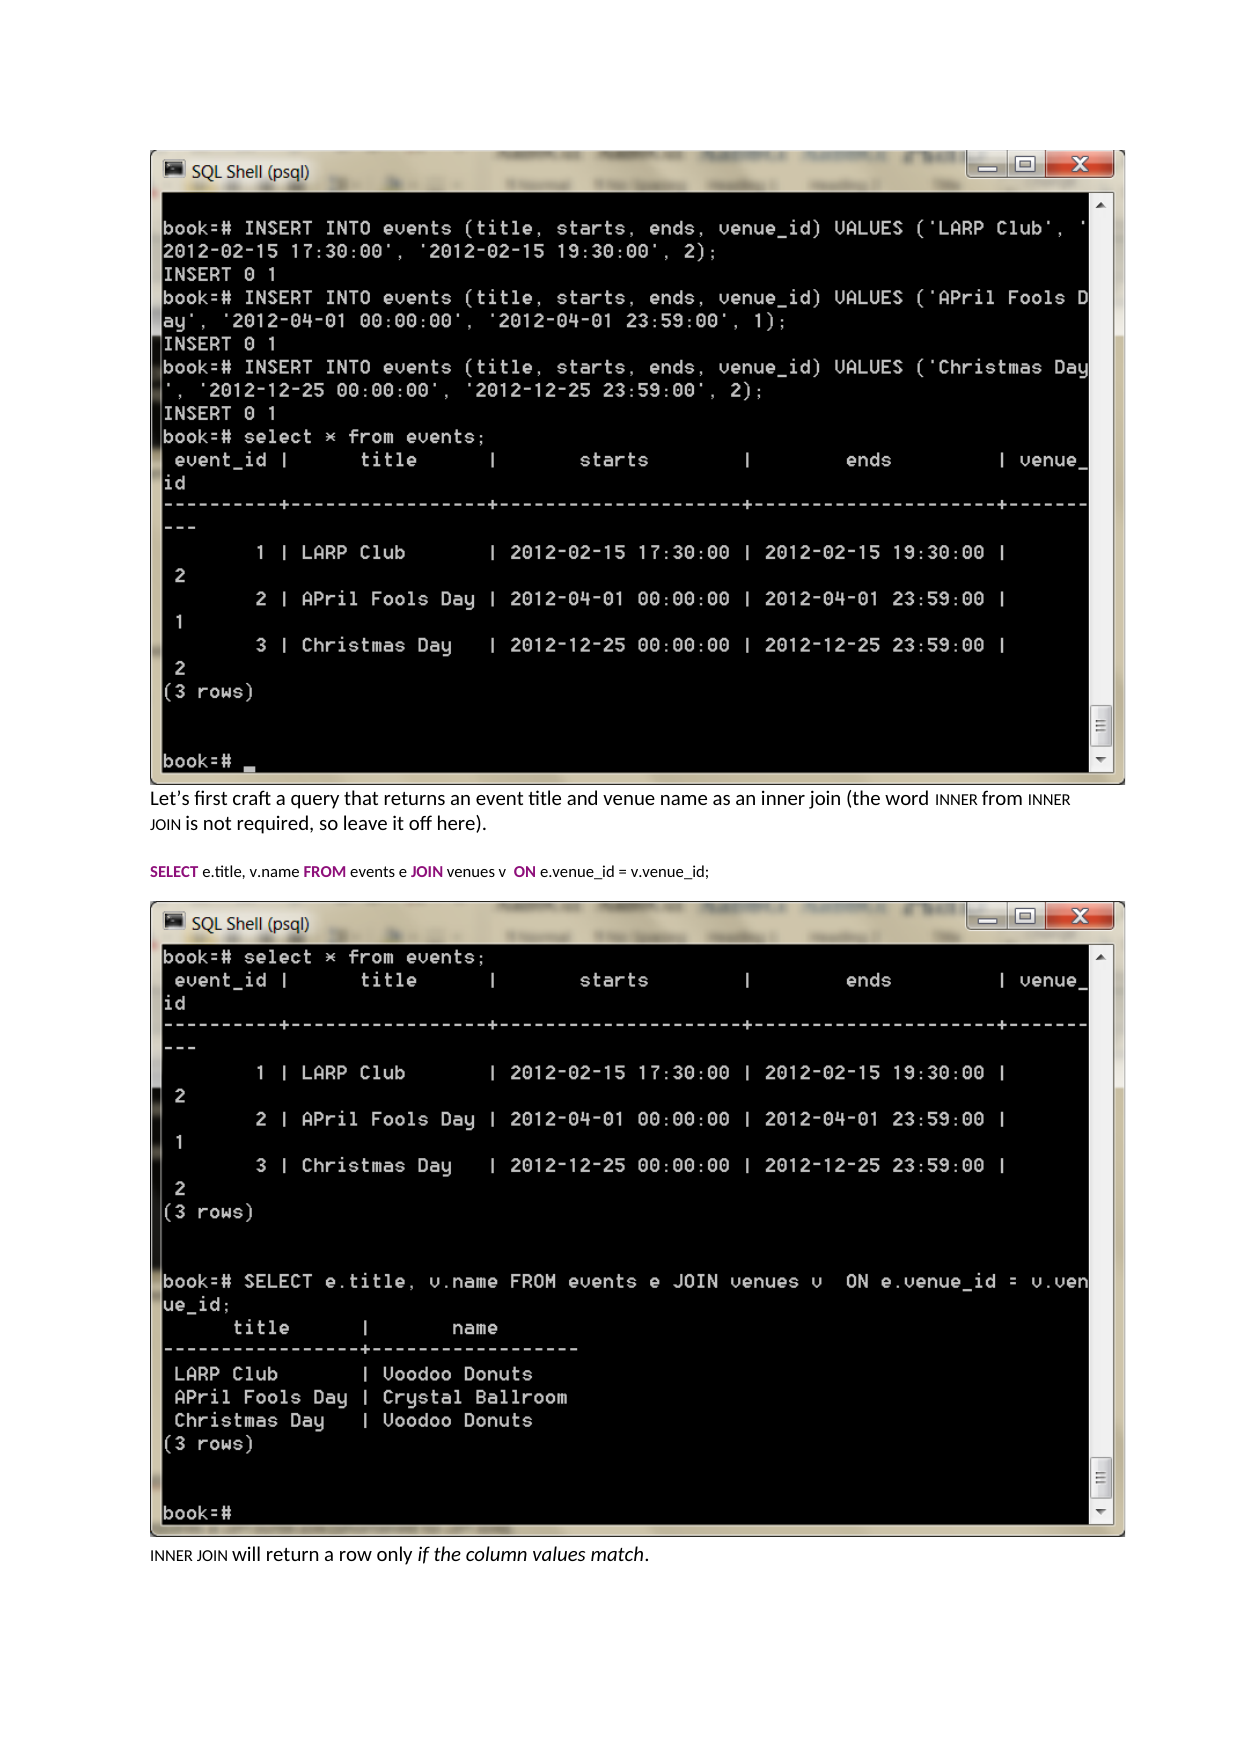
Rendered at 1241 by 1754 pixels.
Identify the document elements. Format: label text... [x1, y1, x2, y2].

text Let’s first craft a query that returns an event title and venue name as an inner join (the word INNER from INNER JOIN is not required, so leave it off here). [150, 785, 1090, 836]
text INNER JOIN will return a row only if the column values match. [150, 1541, 1090, 1566]
picture [150, 150, 1125, 785]
text SELECT e.title, v.name FROM events e JOIN venues v ON e.venue_id = v.venue_id; [150, 861, 1090, 882]
picture [150, 901, 1125, 1537]
